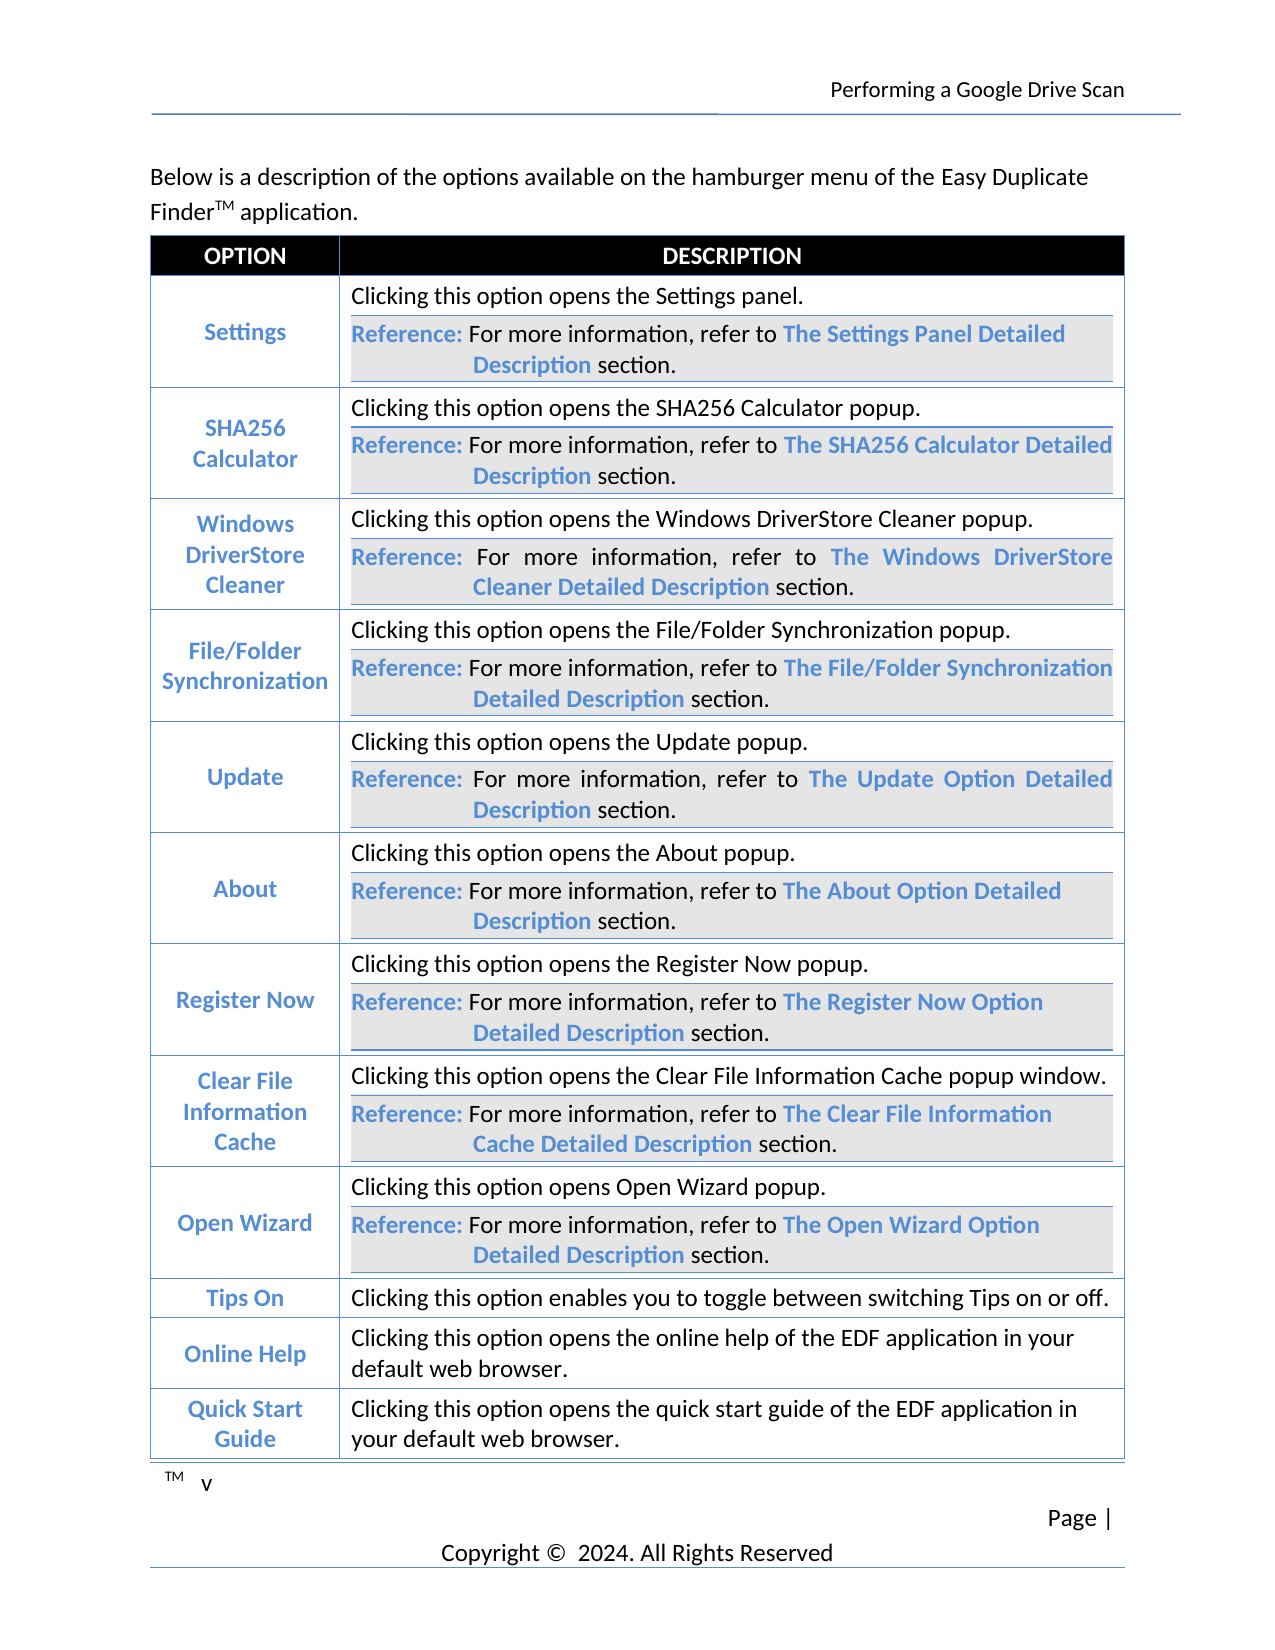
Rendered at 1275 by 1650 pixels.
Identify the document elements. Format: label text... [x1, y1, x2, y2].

table_cell Online Help [151, 1318, 339, 1388]
table_header OPTION [151, 236, 339, 275]
table_cell Clicking this option enables you to toggle between switching Tips on or off. [340, 1279, 1124, 1317]
table_cell Clicking this option opens the Register Now popup. Reference: For more information, refer to The Register Now Option Detailed Description section. [340, 944, 1124, 1055]
table_cell Clicking this option opens the Windows DriverStore Cleaner popup. Reference: For more information, refer to The Windows DriverStore Cleaner Detailed Description section. [340, 499, 1124, 609]
table_cell Clear File Information Cache [151, 1056, 339, 1166]
table_cell Tips On [151, 1279, 339, 1317]
table_cell Clicking this option opens the About popup. Reference: For more information, refer to The About Option Detailed Description section. [340, 833, 1124, 943]
table_cell Settings [151, 276, 339, 387]
table_header DESCRIPTION [340, 236, 1124, 275]
table_cell File/Folder Synchronization [151, 610, 339, 721]
table_cell Register Now [151, 944, 339, 1055]
text Below is a description of the options available on the hamburger menu of the Easy Duplicate FinderTM application. [150, 161, 1125, 227]
table_cell SHA256 Calculator [151, 388, 339, 498]
table_cell Windows DriverStore Cleaner [151, 499, 339, 609]
table_cell Clicking this option opens the Settings panel. Reference: For more information, refer to The Settings Panel Detailed Description section. [340, 276, 1124, 387]
table_cell About [151, 833, 339, 943]
table_cell Clicking this option opens the SHA256 Calculator popup. Reference: For more information, refer to The SHA256 Calculator Detailed Description section. [340, 388, 1124, 498]
table_cell Clicking this option opens the File/Folder Synchronization popup. Reference: For more information, refer to The File/Folder Synchronization Detailed Description section. [340, 610, 1124, 721]
table_cell Clicking this option opens the Update popup. Reference: For more information, refer to The Update Option Detailed Description section. [340, 722, 1124, 832]
table_cell Update [151, 722, 339, 832]
table_cell Clicking this option opens the Clear File Information Cache popup window. Reference: For more information, refer to The Clear File Information Cache Detailed Description section. [340, 1056, 1124, 1166]
table_cell Clicking this option opens the online help of the EDF application in your default web browser. [340, 1318, 1124, 1388]
table_cell Clicking this option opens Open Wizard popup. Reference: For more information, refer to The Open Wizard Option Detailed Description section. [340, 1167, 1124, 1277]
table_cell Quick Start Guide [151, 1389, 339, 1458]
table_cell Clicking this option opens the quick start guide of the EDF application in your default web browser. [340, 1389, 1124, 1458]
table_cell Open Wizard [151, 1167, 339, 1277]
